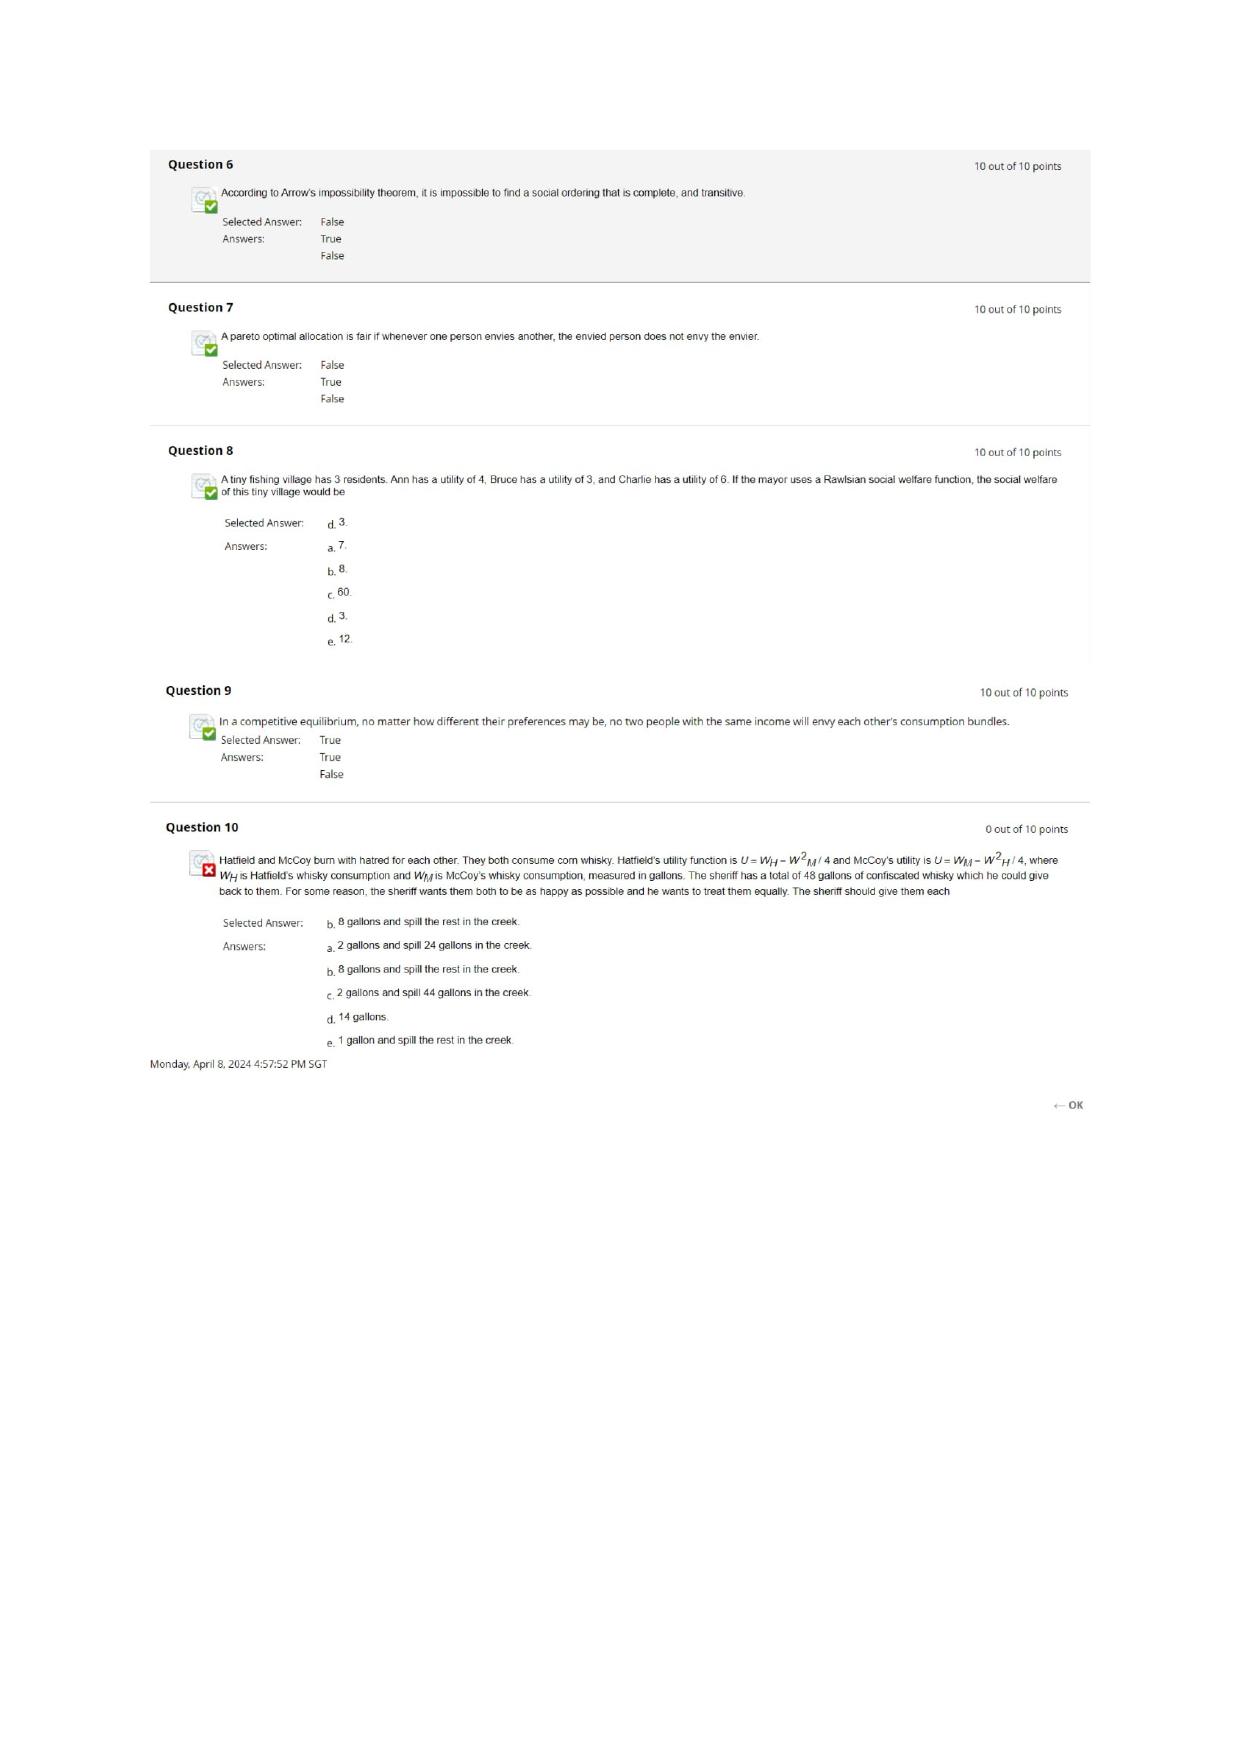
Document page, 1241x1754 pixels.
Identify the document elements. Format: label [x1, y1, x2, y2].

picture [150, 668, 1091, 1111]
picture [150, 150, 1091, 665]
